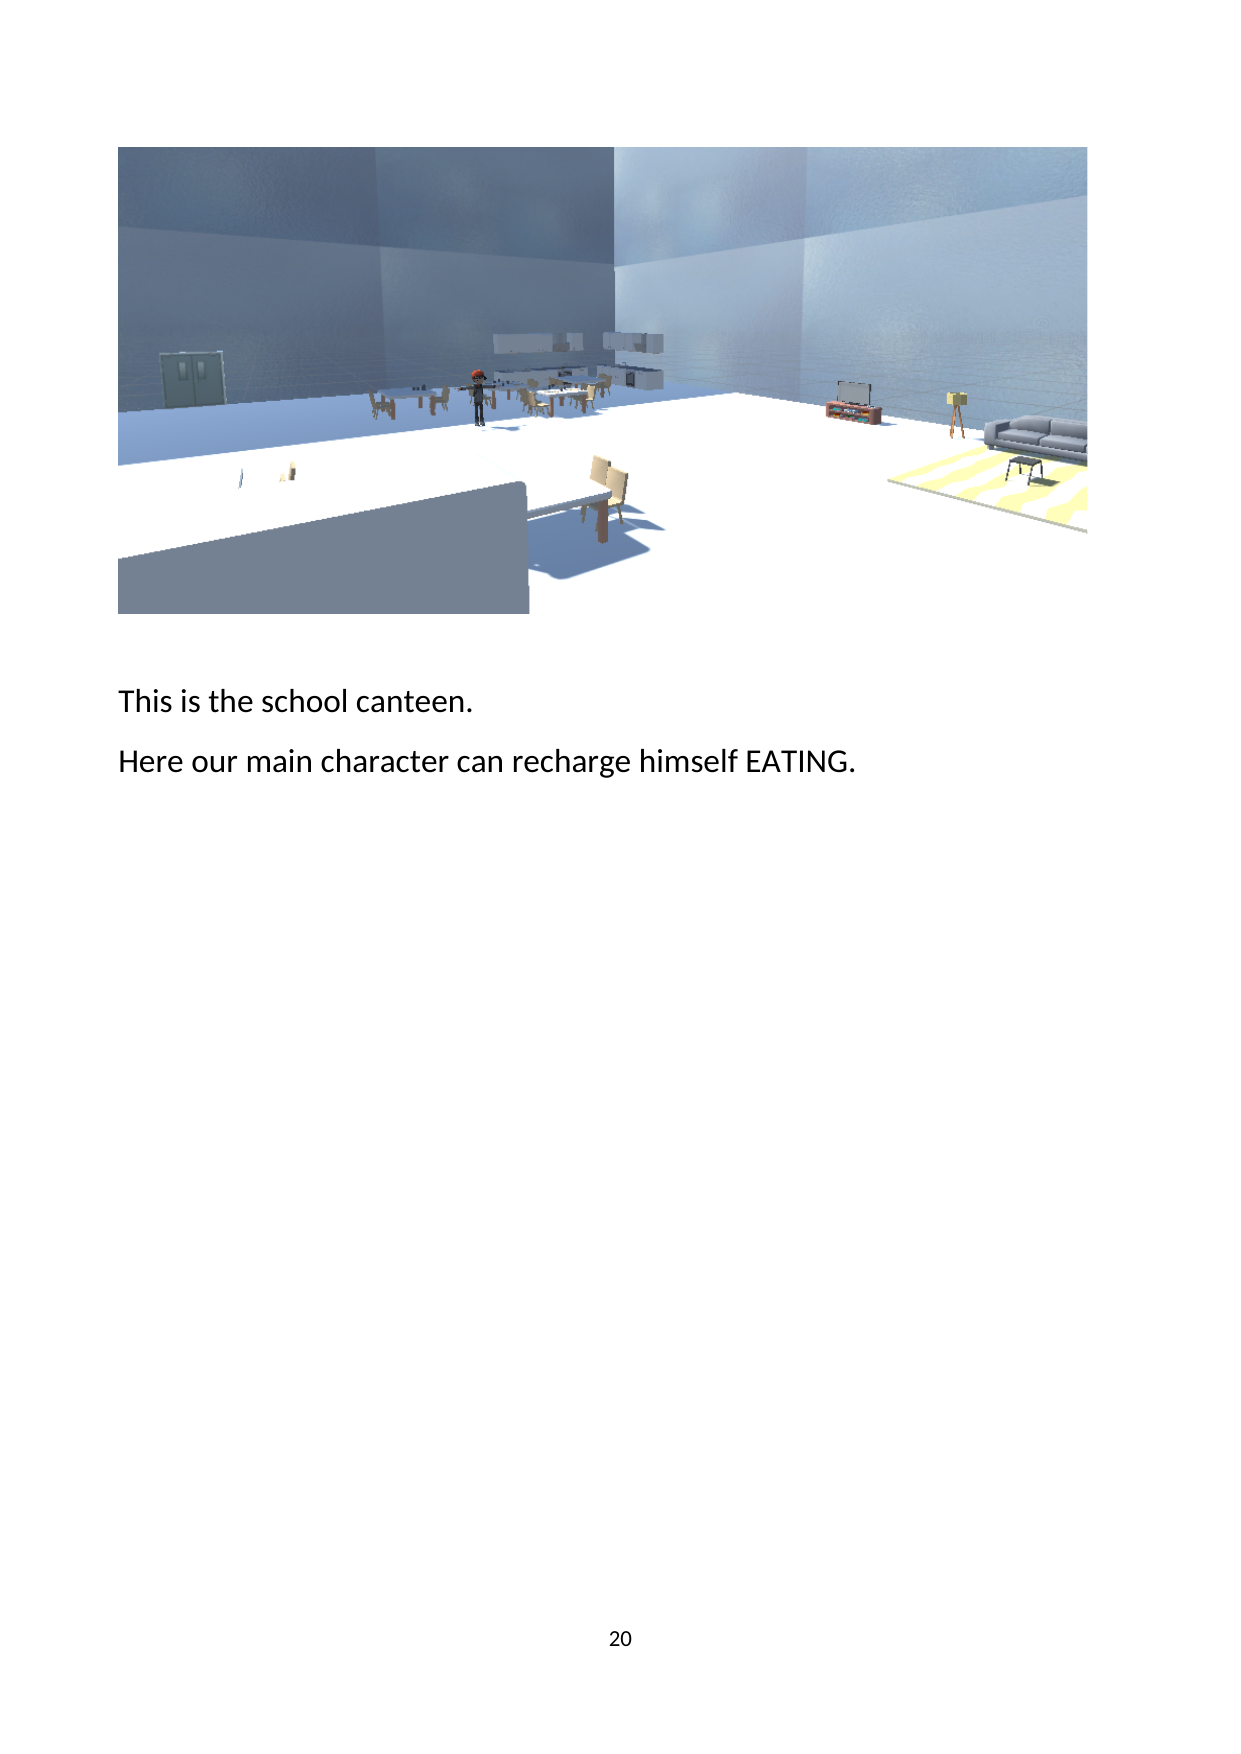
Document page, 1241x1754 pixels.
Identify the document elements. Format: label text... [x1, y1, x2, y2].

picture [118, 147, 1088, 614]
text This is the school canteen. [118, 680, 1122, 721]
text Here our main character can recharge himself EATING. [118, 740, 1122, 781]
